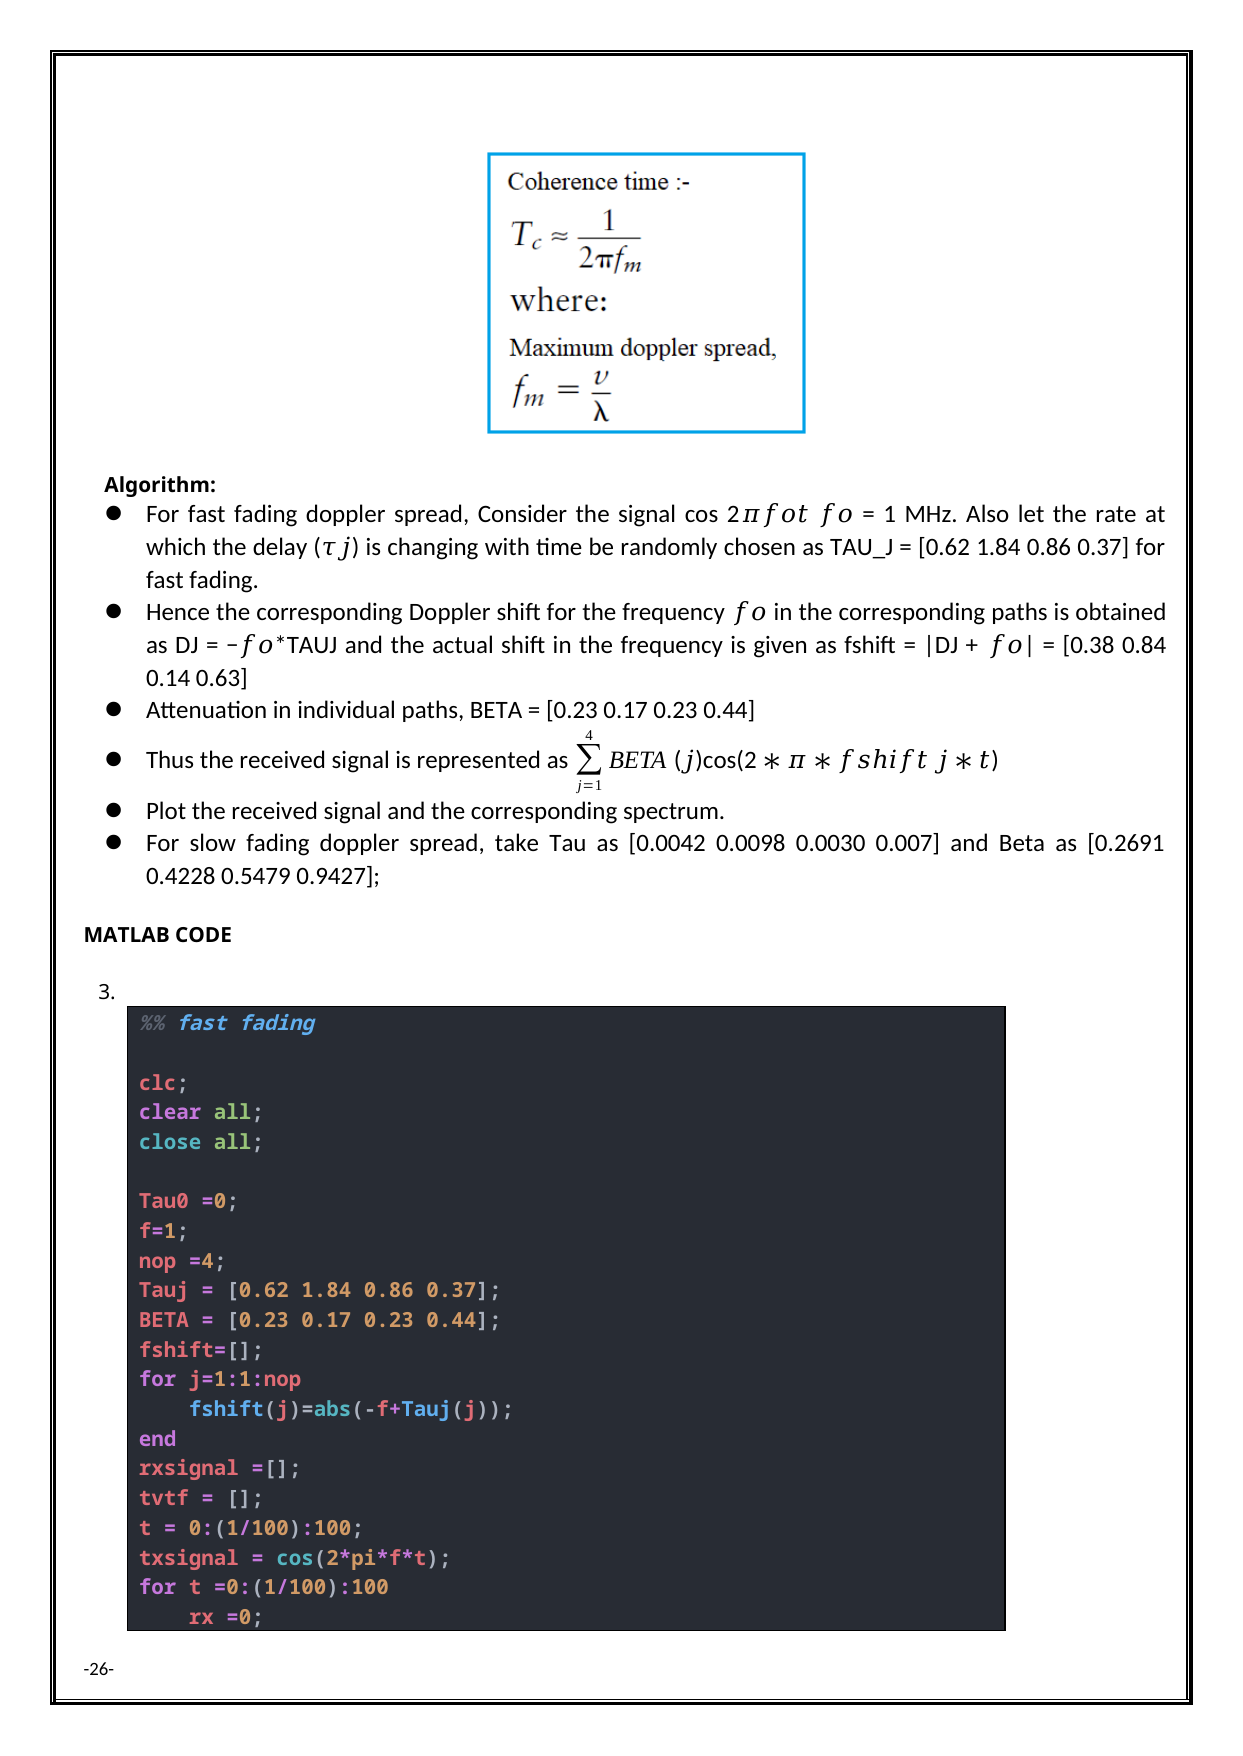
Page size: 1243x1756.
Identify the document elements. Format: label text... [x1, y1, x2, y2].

list Thus the received signal is represented as (𝑗)cos(2 ∗ 𝜋 ∗ 𝑓𝑠ℎ𝑖𝑓𝑡 𝑗 ∗ 𝑡) [104, 726, 1167, 793]
list Hence the corresponding Doppler shift for the frequency 𝑓𝑜 in the corresponding paths is obtained as DJ = −𝑓𝑜*TAUJ and the actual shift in the frequency is given as fshift = |DJ + 𝑓𝑜| = [0.38 0.84 0.14 0.63] [104, 596, 1167, 692]
list Plot the received signal and the corresponding spectrum. [104, 795, 1167, 826]
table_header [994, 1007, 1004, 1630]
picture [480, 145, 812, 440]
text Algorithm: [104, 470, 1167, 498]
text MATLAB CODE [83, 921, 1167, 949]
list For fast fading doppler spread, Consider the signal cos 2𝜋𝑓𝑜𝑡 𝑓𝑜 = 1 MHz. Also let the rate at which the delay (𝜏𝑗) is changing with time be randomly chosen as TAU_J = [0.62 1.84 0.86 0.37] for fast fading. [104, 498, 1167, 594]
list For slow fading doppler spread, take Tau as [0.0042 0.0098 0.0030 0.007] and Beta as [0.2691 0.4228 0.5479 0.9427]; [104, 828, 1167, 890]
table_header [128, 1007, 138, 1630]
list Attenuation in individual paths, BETA = [0.23 0.17 0.23 0.44] [104, 694, 1167, 724]
